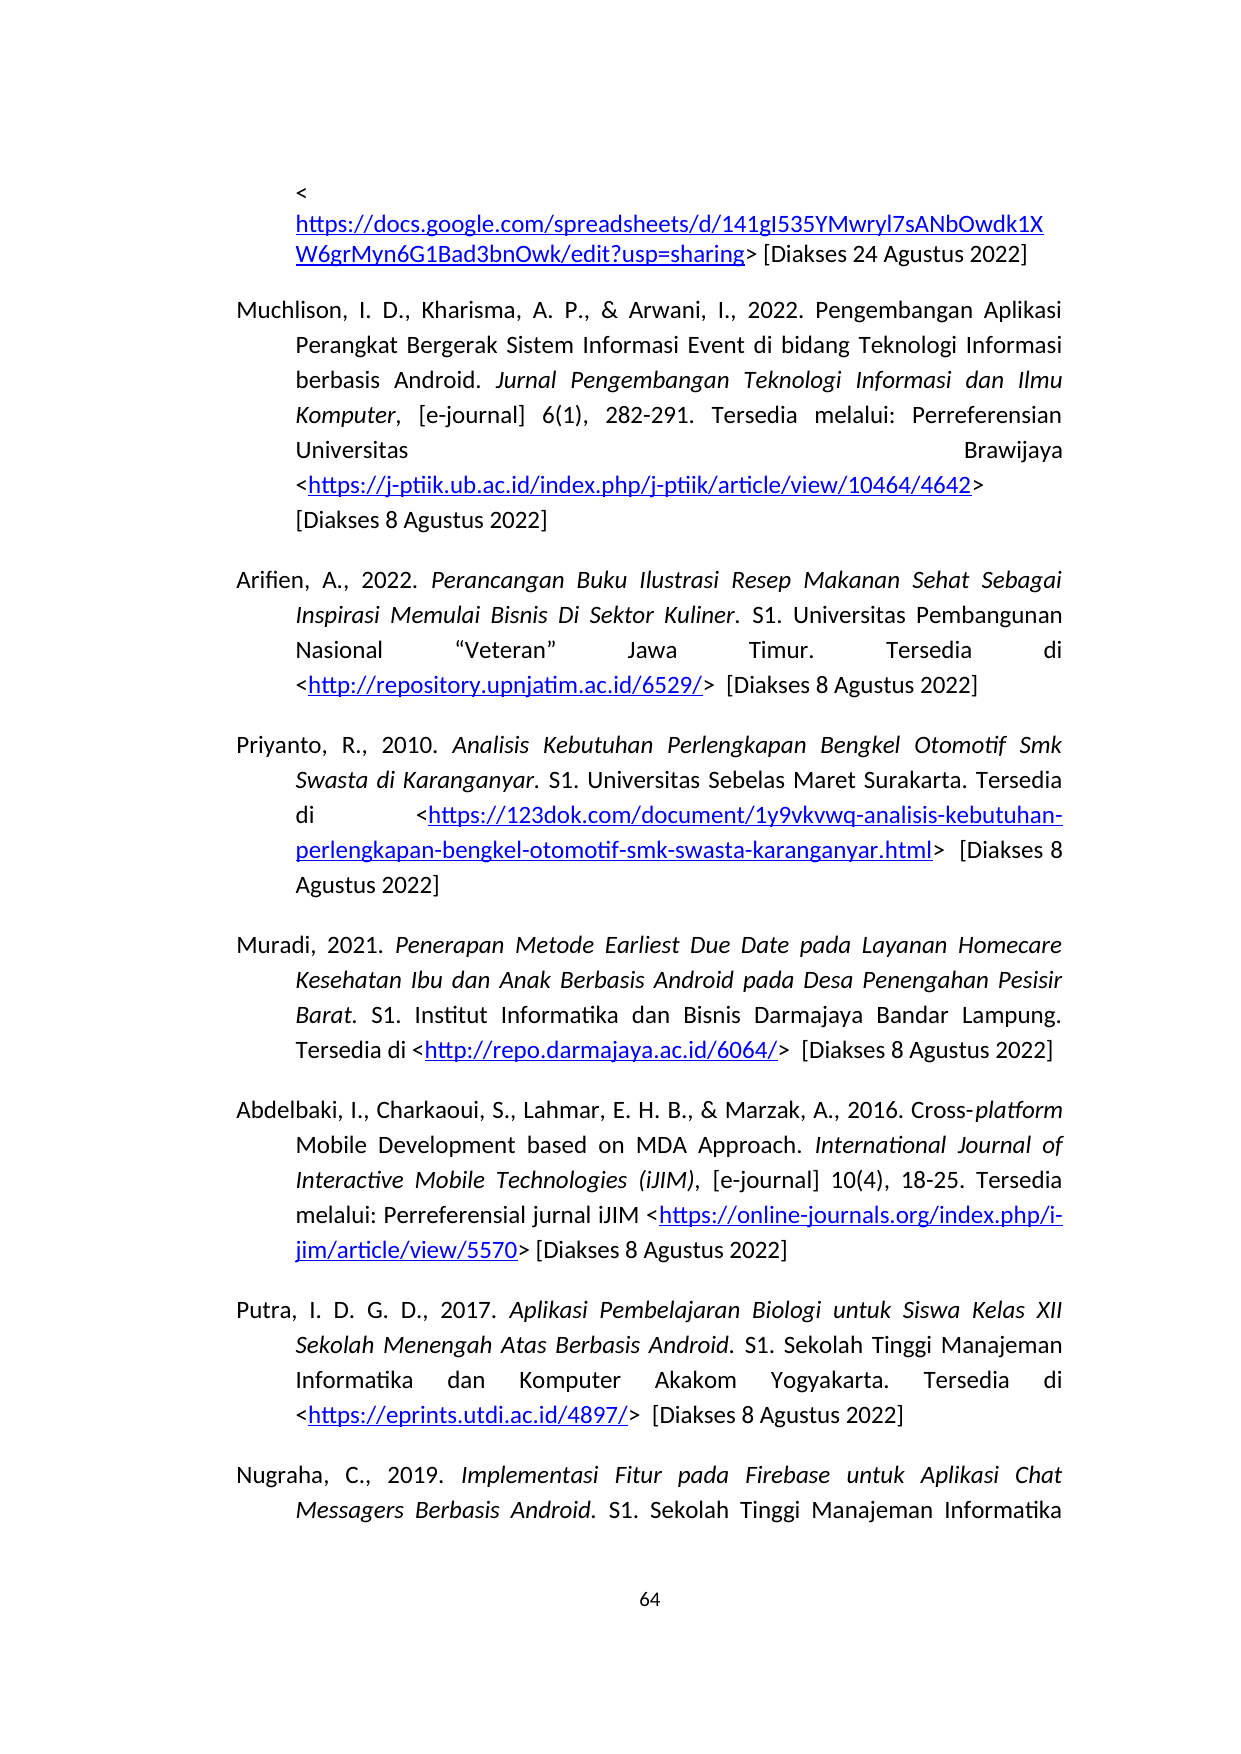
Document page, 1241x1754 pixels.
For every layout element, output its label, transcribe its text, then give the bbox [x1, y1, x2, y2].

text Arifien, A., 2022. Perancangan Buku Ilustrasi Resep Makanan Sehat Sebagai Inspirasi Memulai Bisnis Di Sektor Kuliner. S1. Universitas Pembangunan Nasional “Veteran” Jawa Timur. Tersedia di <http://repository.upnjatim.ac.id/6529/> [Diakses 8 Agustus 2022] [236, 564, 1063, 699]
text Priyanto, R., 2010. Analisis Kebutuhan Perlengkapan Bengkel Otomotif Smk Swasta di Karanganyar. S1. Universitas Sebelas Maret Surakarta. Tersedia di <https://123dok.com/document/1y9vkvwq-analisis-kebutuhan-perlengkapan-bengkel-otomotif-smk-swasta-karanganyar.html> [Diakses 8 Agustus 2022] [236, 729, 1063, 899]
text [236, 177, 1063, 269]
text Putra, I. D. G. D., 2017. Aplikasi Pembelajaran Biologi untuk Siswa Kelas XII Sekolah Menengah Atas Berbasis Android. S1. Sekolah Tinggi Manajeman Informatika dan Komputer Akakom Yogyakarta. Tersedia di <https://eprints.utdi.ac.id/4897/> [Diakses 8 Agustus 2022] [236, 1294, 1063, 1429]
text Muchlison, I. D., Kharisma, A. P., & Arwani, I., 2022. Pengembangan Aplikasi Perangkat Bergerak Sistem Informasi Event di bidang Teknologi Informasi berbasis Android. Jurnal Pengembangan Teknologi Informasi dan Ilmu Komputer, [e-journal] 6(1), 282-291. Tersedia melalui: Perreferensian Universitas Brawijaya <https://j-ptiik.ub.ac.id/index.php/j-ptiik/article/view/10464/4642> [Diakses 8 Agustus 2022] [236, 294, 1063, 534]
text Abdelbaki, I., Charkaoui, S., Lahmar, E. H. B., & Marzak, A., 2016. Cross-platform Mobile Development based on MDA Approach. International Journal of Interactive Mobile Technologies (iJIM), [e-journal] 10(4), 18-25. Tersedia melalui: Perreferensial jurnal iJIM <https://online-journals.org/index.php/i-jim/article/view/5570> [Diakses 8 Agustus 2022] [236, 1094, 1063, 1264]
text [236, 1459, 1063, 1524]
text Muradi, 2021. Penerapan Metode Earliest Due Date pada Layanan Homecare Kesehatan Ibu dan Anak Berbasis Android pada Desa Penengahan Pesisir Barat. S1. Institut Informatika dan Bisnis Darmajaya Bandar Lampung. Tersedia di <http://repo.darmajaya.ac.id/6064/> [Diakses 8 Agustus 2022] [236, 929, 1063, 1064]
